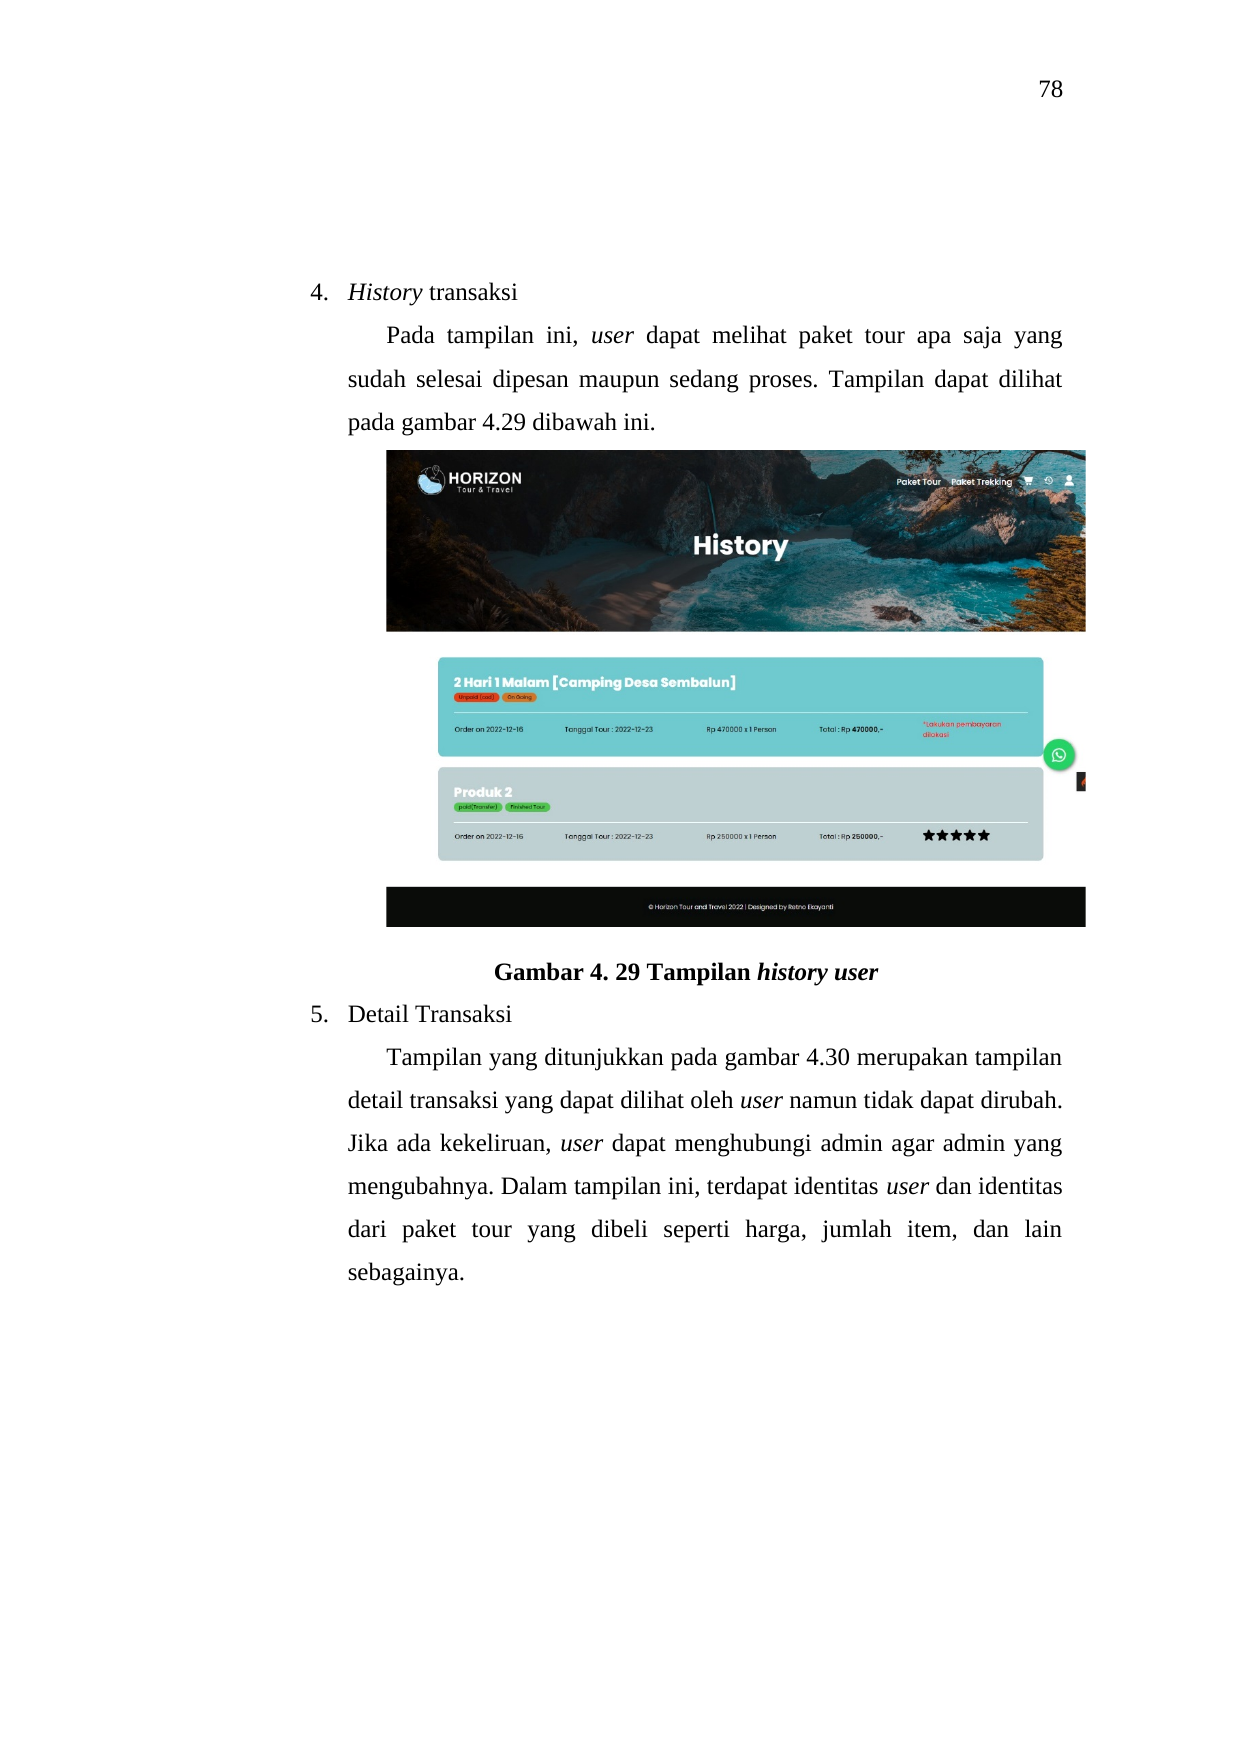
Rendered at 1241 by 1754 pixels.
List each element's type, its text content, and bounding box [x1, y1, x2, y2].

list Detail Transaksi [310, 999, 1063, 1027]
list Tampilan yang ditunjukkan pada gambar 4.30 merupakan tampilan detail transaksi yang dapat dilihat oleh user namun tidak dapat dirubah. Jika ada kekeliruan, user dapat menghubungi admin agar admin yang mengubahnya. Dalam tampilan ini, terdapat identitas user dan identitas dari paket tour yang dibeli seperti harga, jumlah item, dan lain sebagainya. [348, 1042, 1063, 1286]
list History transaksi [310, 277, 1063, 306]
picture [386, 450, 1086, 927]
list Pada tampilan ini, user dapat melihat paket tour apa saja yang sudah selesai dipesan maupun sedang proses. Tampilan dapat dilihat pada gambar 4.29 dibawah ini. [348, 321, 1063, 436]
